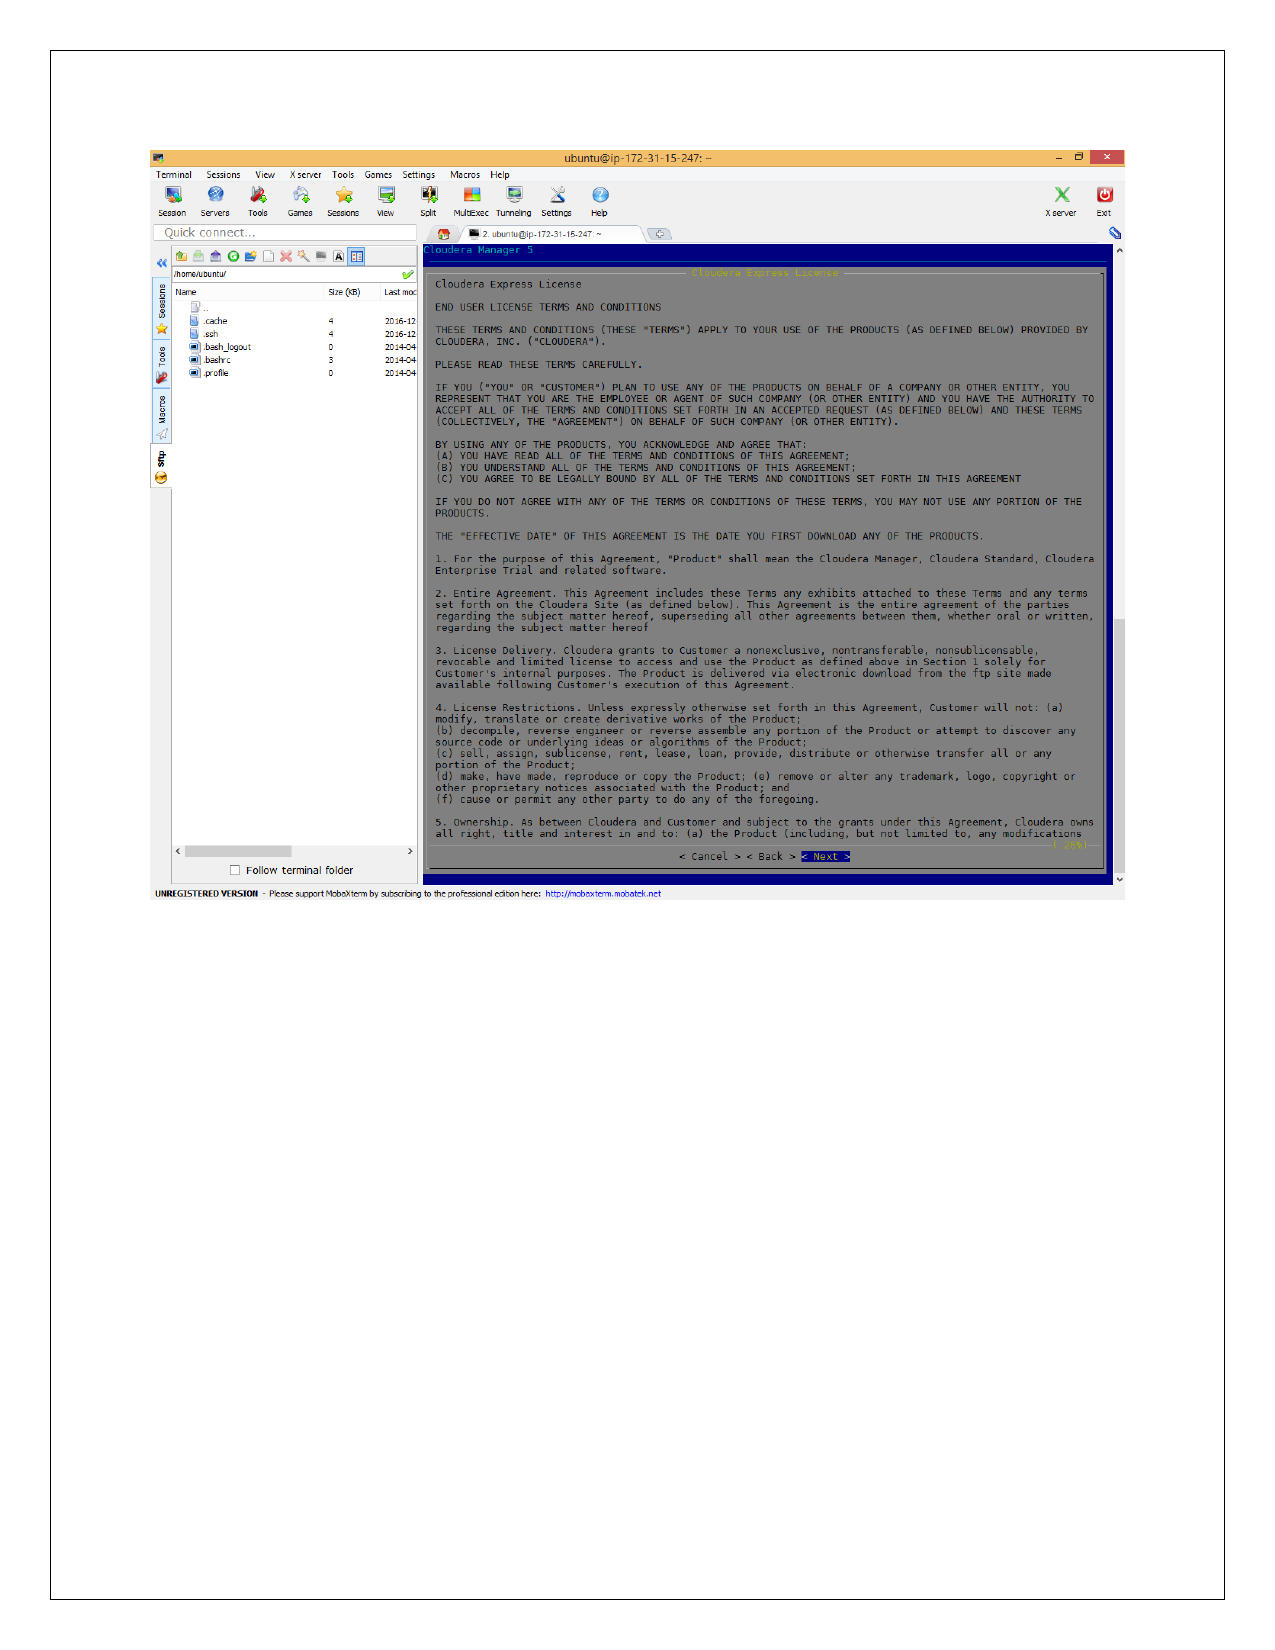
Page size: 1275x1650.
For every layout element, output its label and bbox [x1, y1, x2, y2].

picture [150, 150, 1125, 900]
